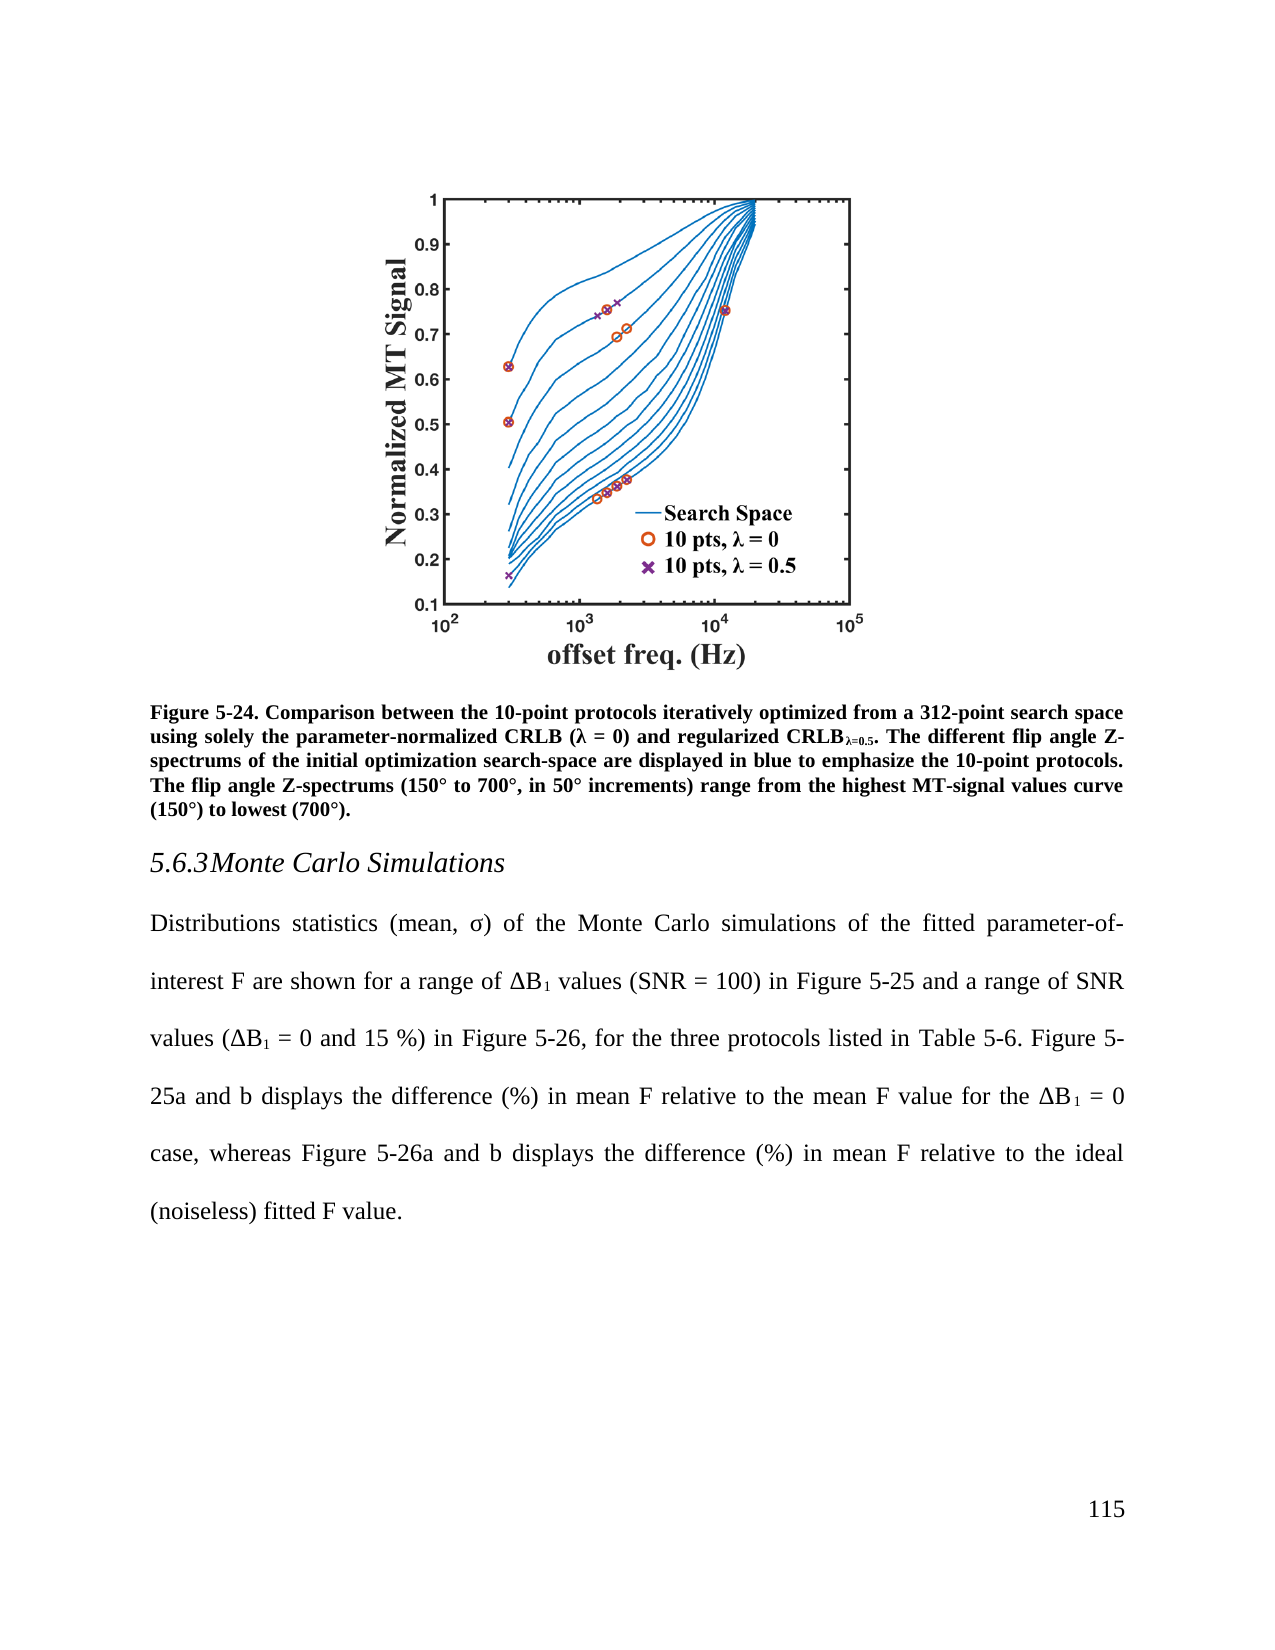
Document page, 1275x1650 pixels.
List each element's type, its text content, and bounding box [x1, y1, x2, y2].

subtitle Monte Carlo Simulations [150, 846, 1125, 879]
picture [376, 150, 899, 672]
